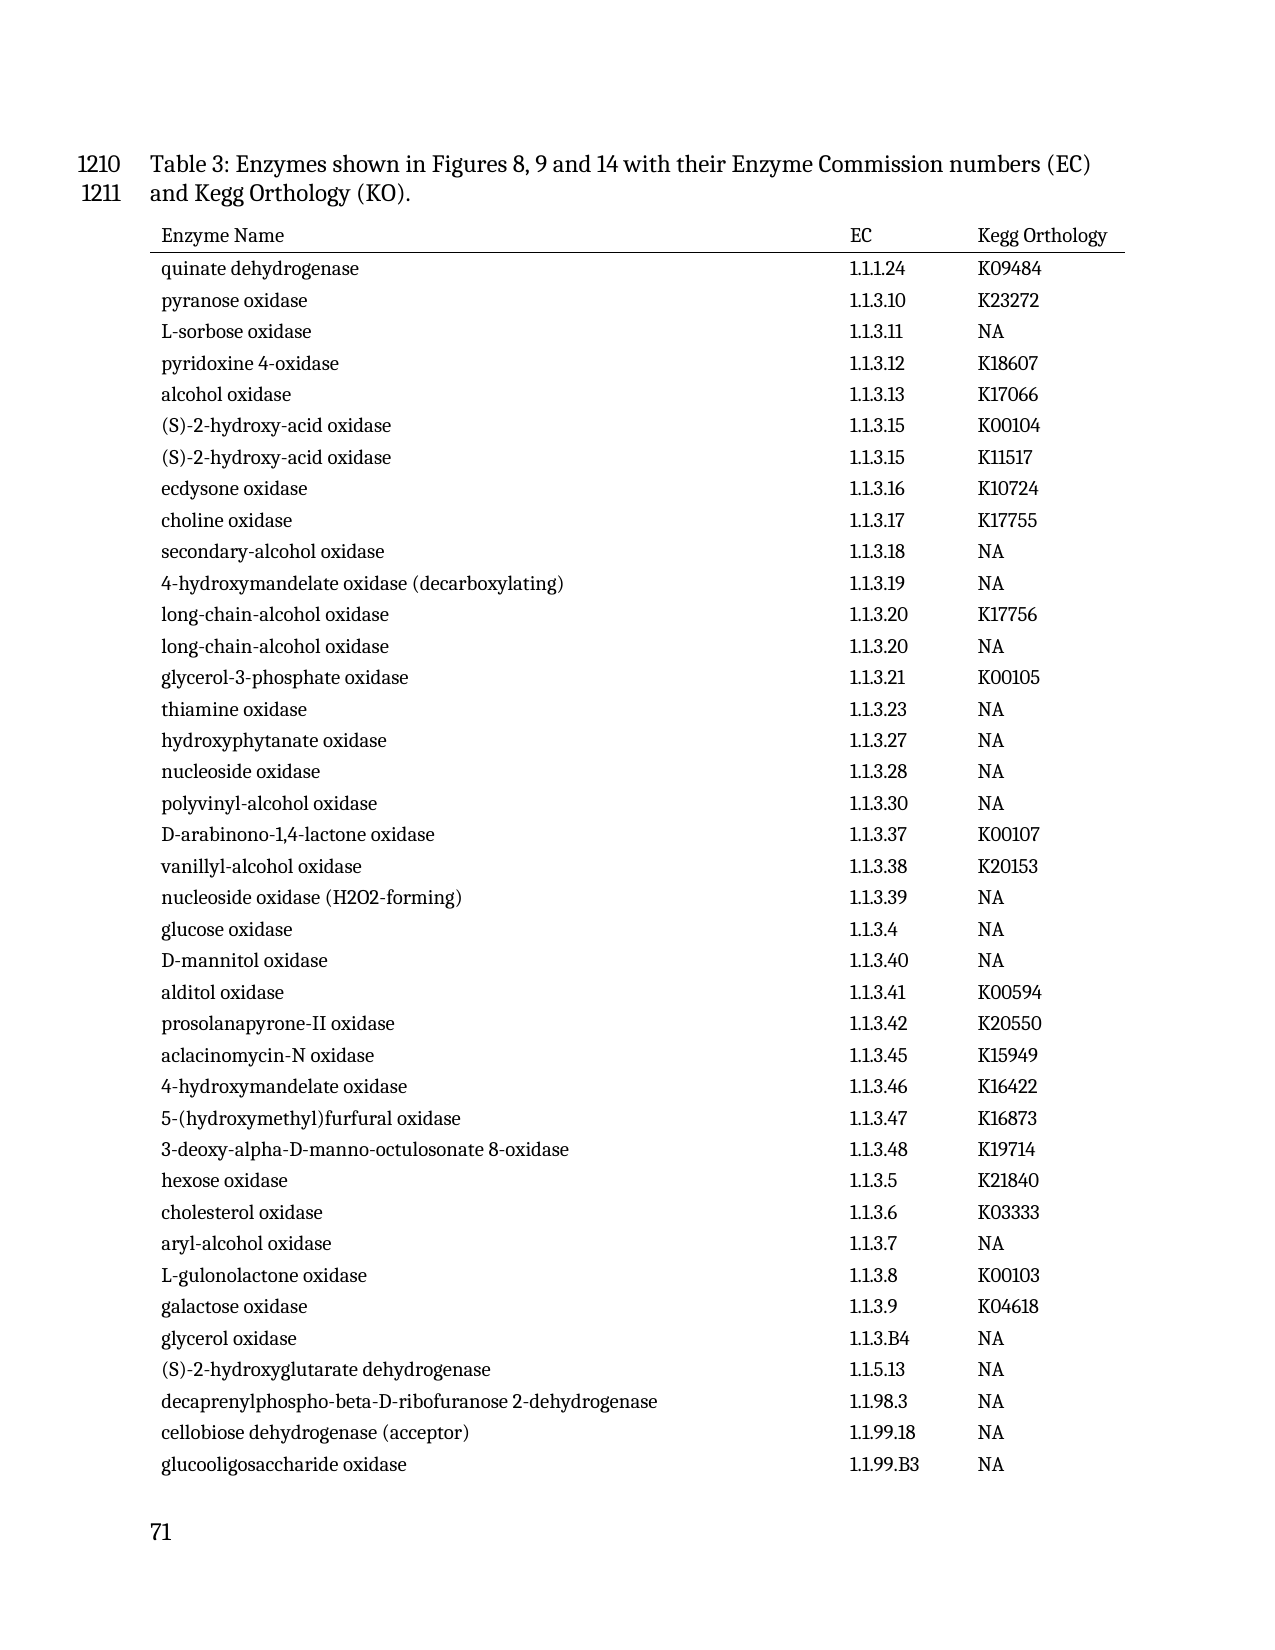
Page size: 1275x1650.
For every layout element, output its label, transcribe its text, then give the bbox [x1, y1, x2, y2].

table_cell L-sorbose oxidase [150, 316, 839, 347]
table_cell NA [966, 1323, 1125, 1354]
table_cell NA [966, 1228, 1125, 1260]
table_cell 1.1.3.21 [839, 662, 966, 693]
table_cell K19714 [966, 1134, 1125, 1165]
table_cell K18607 [966, 348, 1125, 379]
table_cell pyranose oxidase [150, 285, 839, 316]
table_cell 1.1.3.42 [839, 1008, 966, 1039]
table_cell NA [966, 945, 1125, 977]
table_cell K21840 [966, 1165, 1125, 1197]
table_cell glucose oxidase [150, 914, 839, 945]
table_header Kegg Orthology [966, 220, 1125, 251]
table_cell K11517 [966, 442, 1125, 473]
table_cell 1.1.3.5 [839, 1165, 966, 1197]
table_cell 1.1.99.18 [839, 1417, 966, 1448]
table_cell NA [966, 631, 1125, 662]
table_cell 1.1.3.4 [839, 914, 966, 945]
table_cell K00103 [966, 1260, 1125, 1291]
table_header Enzyme Name [150, 220, 839, 251]
table_cell D-mannitol oxidase [150, 945, 839, 977]
table_cell 1.1.3.15 [839, 410, 966, 442]
table_cell aryl-alcohol oxidase [150, 1228, 839, 1260]
table_cell nucleoside oxidase (H2O2-forming) [150, 882, 839, 914]
table_cell K09484 [966, 253, 1125, 284]
table_cell 1.1.3.45 [839, 1040, 966, 1071]
table_cell NA [966, 316, 1125, 347]
table_cell 1.1.3.38 [839, 851, 966, 882]
table_cell 1.1.3.B4 [839, 1323, 966, 1354]
table_cell 1.1.3.30 [839, 788, 966, 819]
table_cell pyridoxine 4-oxidase [150, 348, 839, 379]
table_cell 1.1.3.20 [839, 599, 966, 631]
table_cell ecdysone oxidase [150, 473, 839, 505]
table_cell K10724 [966, 473, 1125, 505]
table_cell 1.1.3.46 [839, 1071, 966, 1102]
table_cell (S)-2-hydroxyglutarate dehydrogenase [150, 1354, 839, 1386]
table_cell 1.1.3.23 [839, 694, 966, 725]
table_cell 1.1.3.48 [839, 1134, 966, 1165]
table_cell long-chain-alcohol oxidase [150, 631, 839, 662]
table_cell 1.1.3.12 [839, 348, 966, 379]
table_cell K20550 [966, 1008, 1125, 1039]
table_cell alditol oxidase [150, 977, 839, 1008]
table_cell prosolanapyrone-II oxidase [150, 1008, 839, 1039]
table_cell alcohol oxidase [150, 379, 839, 410]
table_cell NA [966, 536, 1125, 568]
table_cell NA [966, 756, 1125, 788]
text Table 3: Enzymes shown in Figures 8, 9 and 14 with their Enzyme Commission numbers (EC) and Kegg Orthology (KO). [150, 150, 1125, 207]
table_cell K16422 [966, 1071, 1125, 1102]
table_cell 1.1.99.B3 [839, 1449, 966, 1480]
table_cell 1.1.3.28 [839, 756, 966, 788]
table_cell choline oxidase [150, 505, 839, 536]
table_cell 1.1.3.18 [839, 536, 966, 568]
table_cell NA [966, 568, 1125, 599]
table_cell galactose oxidase [150, 1291, 839, 1323]
table_cell NA [966, 1449, 1125, 1480]
table_cell 3-deoxy-alpha-D-manno-octulosonate 8-oxidase [150, 1134, 839, 1165]
table_cell L-gulonolactone oxidase [150, 1260, 839, 1291]
table_cell NA [966, 788, 1125, 819]
table_cell 1.1.3.9 [839, 1291, 966, 1323]
table_cell (S)-2-hydroxy-acid oxidase [150, 442, 839, 473]
table_cell 1.1.3.17 [839, 505, 966, 536]
table_cell NA [966, 1417, 1125, 1448]
table_cell K04618 [966, 1291, 1125, 1323]
table_cell 4-hydroxymandelate oxidase (decarboxylating) [150, 568, 839, 599]
table_cell 1.1.3.8 [839, 1260, 966, 1291]
table_cell quinate dehydrogenase [150, 253, 839, 284]
table_cell NA [966, 914, 1125, 945]
table_cell nucleoside oxidase [150, 756, 839, 788]
table_cell glycerol oxidase [150, 1323, 839, 1354]
table_cell secondary-alcohol oxidase [150, 536, 839, 568]
table_cell (S)-2-hydroxy-acid oxidase [150, 410, 839, 442]
table_cell K15949 [966, 1040, 1125, 1071]
table_cell K00594 [966, 977, 1125, 1008]
table_cell polyvinyl-alcohol oxidase [150, 788, 839, 819]
table_cell 1.1.3.13 [839, 379, 966, 410]
table_cell K17066 [966, 379, 1125, 410]
table_cell 4-hydroxymandelate oxidase [150, 1071, 839, 1102]
table_cell 1.1.3.6 [839, 1197, 966, 1228]
table_cell K17756 [966, 599, 1125, 631]
table_cell D-arabinono-1,4-lactone oxidase [150, 819, 839, 851]
table_cell K17755 [966, 505, 1125, 536]
table_cell long-chain-alcohol oxidase [150, 599, 839, 631]
table_cell NA [966, 725, 1125, 756]
table_cell 1.1.1.24 [839, 253, 966, 284]
table_cell glycerol-3-phosphate oxidase [150, 662, 839, 693]
table_cell glucooligosaccharide oxidase [150, 1449, 839, 1480]
table_cell 1.1.3.47 [839, 1103, 966, 1134]
table_cell K16873 [966, 1103, 1125, 1134]
table_cell thiamine oxidase [150, 694, 839, 725]
table_cell K00104 [966, 410, 1125, 442]
table_cell K03333 [966, 1197, 1125, 1228]
table_cell K23272 [966, 285, 1125, 316]
table_cell cellobiose dehydrogenase (acceptor) [150, 1417, 839, 1448]
table_cell aclacinomycin-N oxidase [150, 1040, 839, 1071]
table_cell NA [966, 882, 1125, 914]
table_cell 1.1.3.10 [839, 285, 966, 316]
table_cell decaprenylphospho-beta-D-ribofuranose 2-dehydrogenase [150, 1386, 839, 1417]
table_cell hydroxyphytanate oxidase [150, 725, 839, 756]
table_cell NA [966, 1354, 1125, 1386]
table_cell 1.1.3.41 [839, 977, 966, 1008]
table_cell 1.1.3.27 [839, 725, 966, 756]
table_cell 1.1.3.11 [839, 316, 966, 347]
table_cell 1.1.3.16 [839, 473, 966, 505]
table_cell 1.1.3.39 [839, 882, 966, 914]
table_header EC [839, 220, 966, 251]
table_cell 1.1.3.20 [839, 631, 966, 662]
table_cell 1.1.98.3 [839, 1386, 966, 1417]
table_cell 1.1.5.13 [839, 1354, 966, 1386]
table_cell cholesterol oxidase [150, 1197, 839, 1228]
table_cell NA [966, 1386, 1125, 1417]
table_cell 1.1.3.37 [839, 819, 966, 851]
table_cell NA [966, 694, 1125, 725]
table_cell 1.1.3.7 [839, 1228, 966, 1260]
table_cell 1.1.3.40 [839, 945, 966, 977]
table_cell K20153 [966, 851, 1125, 882]
table_cell 1.1.3.15 [839, 442, 966, 473]
table_cell 5-(hydroxymethyl)furfural oxidase [150, 1103, 839, 1134]
table_cell vanillyl-alcohol oxidase [150, 851, 839, 882]
table_cell K00107 [966, 819, 1125, 851]
table_cell hexose oxidase [150, 1165, 839, 1197]
table_cell 1.1.3.19 [839, 568, 966, 599]
table_cell K00105 [966, 662, 1125, 693]
